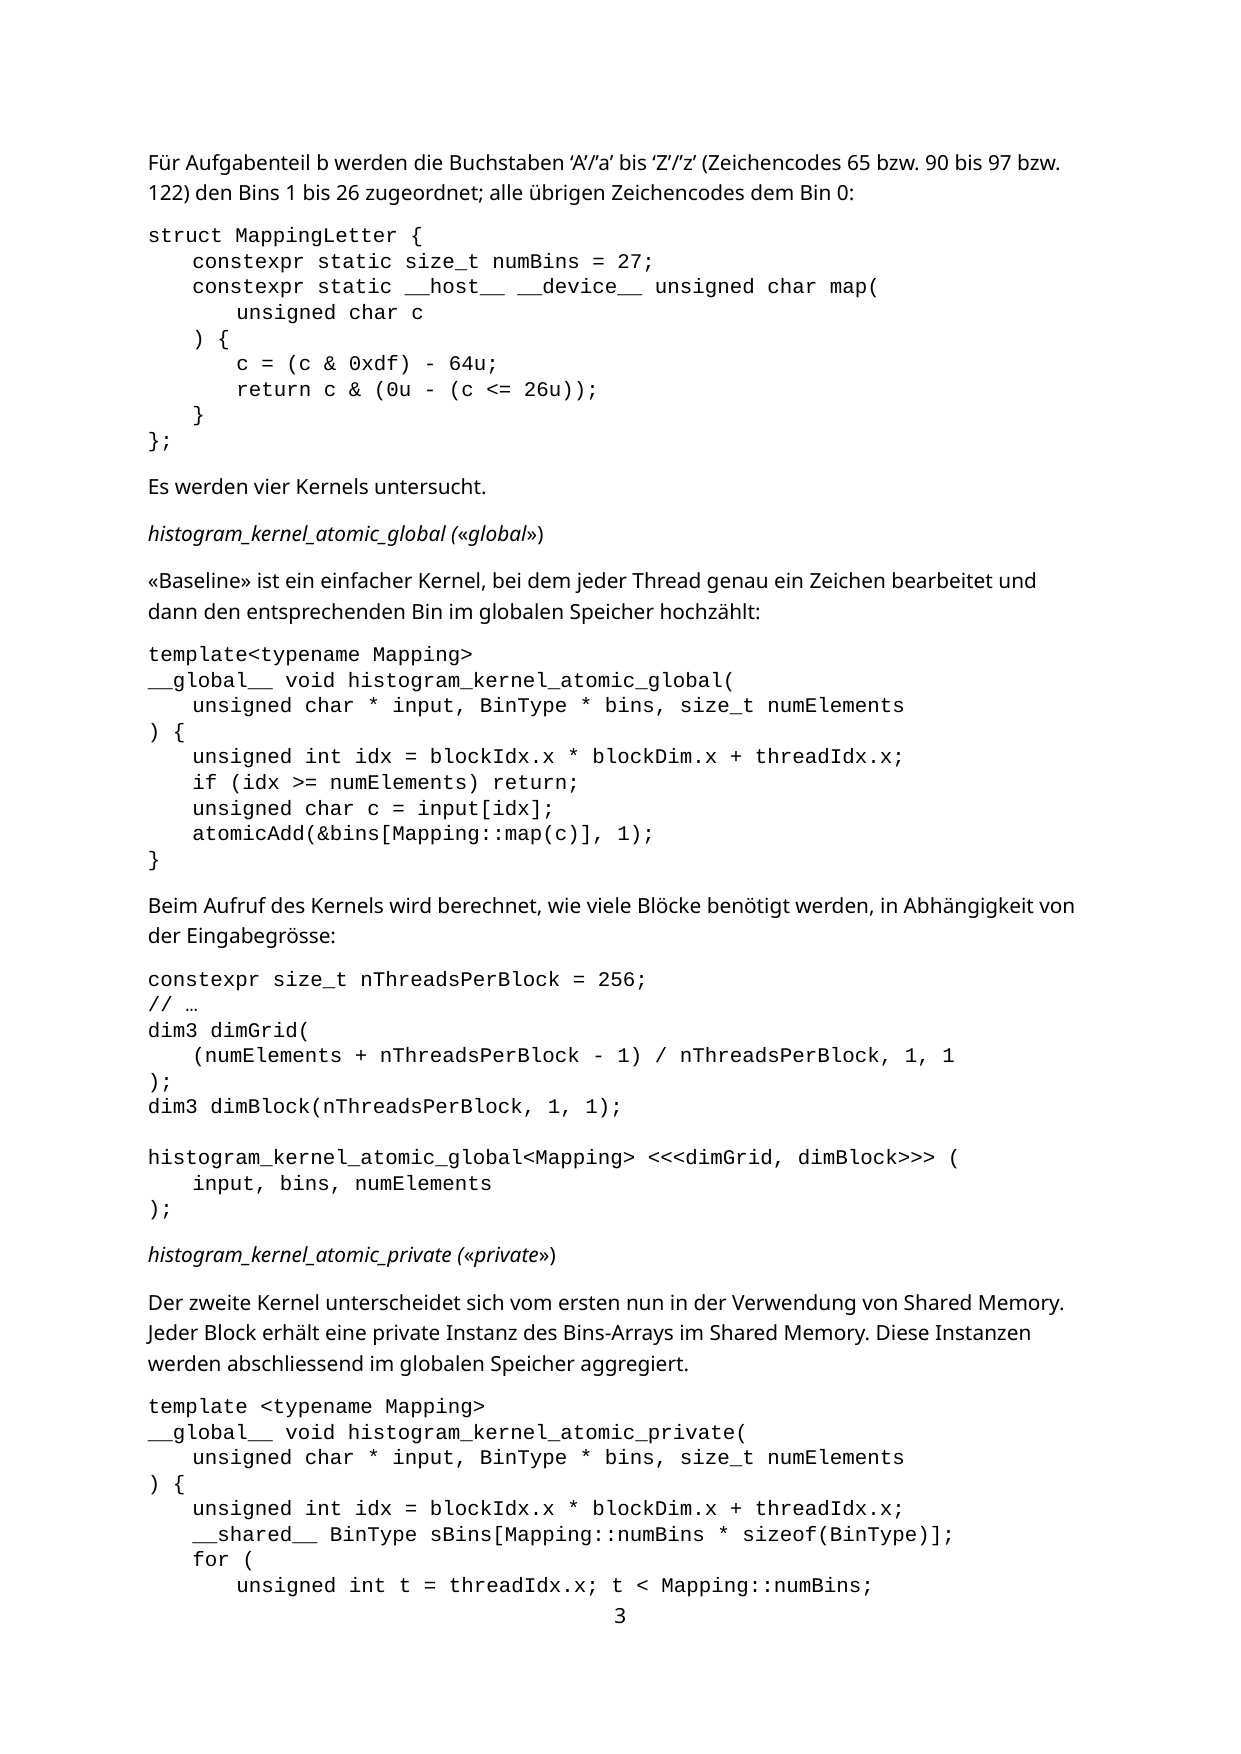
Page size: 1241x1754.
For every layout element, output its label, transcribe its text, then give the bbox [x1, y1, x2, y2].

text unsigned int idx = blockIdx.x * blockDim.x + threadIdx.x; [148, 746, 1093, 770]
text __global__ void histogram_kernel_atomic_private( [148, 1422, 1093, 1446]
text dim3 dimBlock(nThreadsPerBlock, 1, 1); [148, 1096, 1093, 1120]
text constexpr size_t nThreadsPerBlock = 256; [148, 969, 1093, 992]
text unsigned char * input, BinType * bins, size_t numElements [148, 1447, 1093, 1471]
text input, bins, numElements [148, 1173, 1093, 1196]
text constexpr static __host__ __device__ unsigned char map( [148, 277, 1093, 300]
text (numElements + nThreadsPerBlock - 1) / nThreadsPerBlock, 1, 1 [148, 1045, 1093, 1069]
text histogram_kernel_atomic_private («private») [148, 1241, 1093, 1269]
text dim3 dimGrid( [148, 1020, 1093, 1043]
text unsigned int idx = blockIdx.x * blockDim.x + threadIdx.x; [148, 1498, 1093, 1522]
text Beim Aufruf des Kernels wird berechnet, wie viele Blöcke benötigt werden, in Abhängigkeit von der Eingabegrösse: [148, 891, 1093, 950]
text template <typename Mapping> [148, 1396, 1093, 1420]
text histogram_kernel_atomic_global<Mapping> <<<dimGrid, dimBlock>>> ( [148, 1147, 1093, 1171]
text }; [148, 430, 1093, 453]
text unsigned char c = input[idx]; [148, 797, 1093, 821]
text template<typename Mapping> [148, 644, 1093, 668]
text Es werden vier Kernels untersucht. [148, 472, 1093, 500]
text «Baseline» ist ein einfacher Kernel, bei dem jeder Thread genau ein Zeichen bearbeitet und dann den entsprechenden Bin im globalen Speicher hochzählt: [148, 566, 1093, 626]
text unsigned int t = threadIdx.x; t < Mapping::numBins; [148, 1575, 1093, 1599]
text ) { [148, 721, 1093, 744]
text // … [148, 994, 1093, 1018]
text unsigned char * input, BinType * bins, size_t numElements [148, 695, 1093, 719]
text histogram_kernel_atomic_global («global») [148, 519, 1093, 548]
text constexpr static size_t numBins = 27; [148, 251, 1093, 275]
text atomicAdd(&bins[Mapping::map(c)], 1); [148, 823, 1093, 847]
text Für Aufgabenteil b werden die Buchstaben ‘A’/’a’ bis ‘Z’/’z’ (Zeichencodes 65 bzw. 90 bis 97 bzw. 122) den Bins 1 bis 26 zugeordnet; alle übrigen Zeichencodes dem Bin 0: [148, 148, 1093, 207]
text Der zweite Kernel unterscheidet sich vom ersten nun in der Verwendung von Shared Memory. Jeder Block erhält eine private Instanz des Bins-Arrays im Shared Memory. Diese Instanzen werden abschliessend im globalen Speicher aggregiert. [148, 1288, 1093, 1377]
text return c & (0u - (c <= 26u)); [148, 379, 1093, 402]
text c = (c & 0xdf) - 64u; [148, 353, 1093, 377]
text if (idx >= numElements) return; [148, 772, 1093, 796]
text __global__ void histogram_kernel_atomic_global( [148, 670, 1093, 693]
text ); [148, 1071, 1093, 1094]
text unsigned char c [148, 302, 1093, 326]
text struct MappingLetter { [148, 226, 1093, 249]
text } [148, 404, 1093, 428]
text ) { [148, 328, 1093, 351]
text __shared__ BinType sBins[Mapping::numBins * sizeof(BinType)]; [148, 1524, 1093, 1548]
text for ( [148, 1549, 1093, 1573]
text ); [148, 1198, 1093, 1222]
text } [148, 848, 1093, 872]
text ) { [148, 1473, 1093, 1497]
